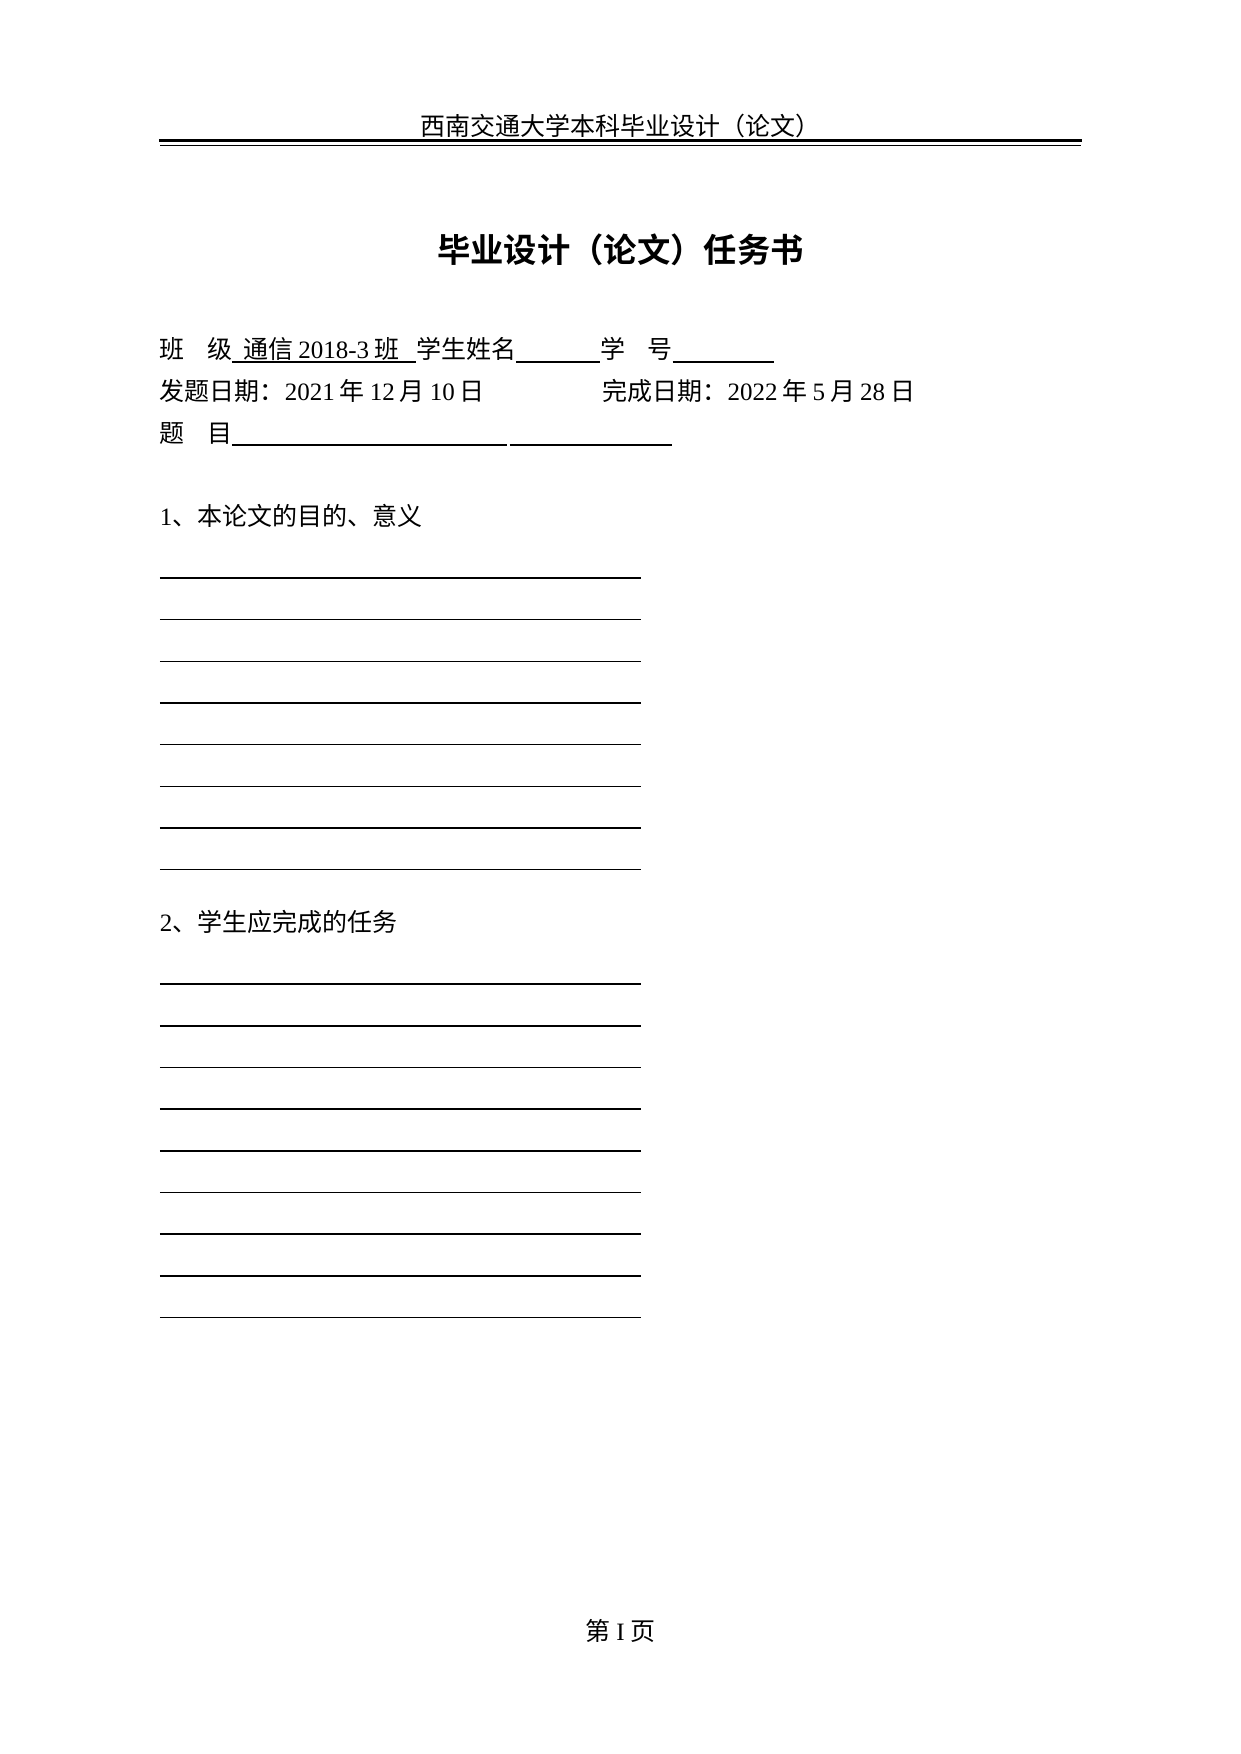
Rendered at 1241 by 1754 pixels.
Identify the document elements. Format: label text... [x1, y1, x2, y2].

text 2、学生应完成的任务 [159, 900, 1081, 942]
text 发题日期：2021年12月10日 完成日期：2022年5月28日 [159, 369, 1081, 410]
text 题 目 [159, 410, 1081, 452]
text 1、本论文的目的、意义 [159, 494, 1081, 535]
text 班 级 通信2018-3班 学生姓名 学 号 [159, 327, 1081, 369]
text 毕业设计（论文）任务书 [159, 206, 1081, 289]
